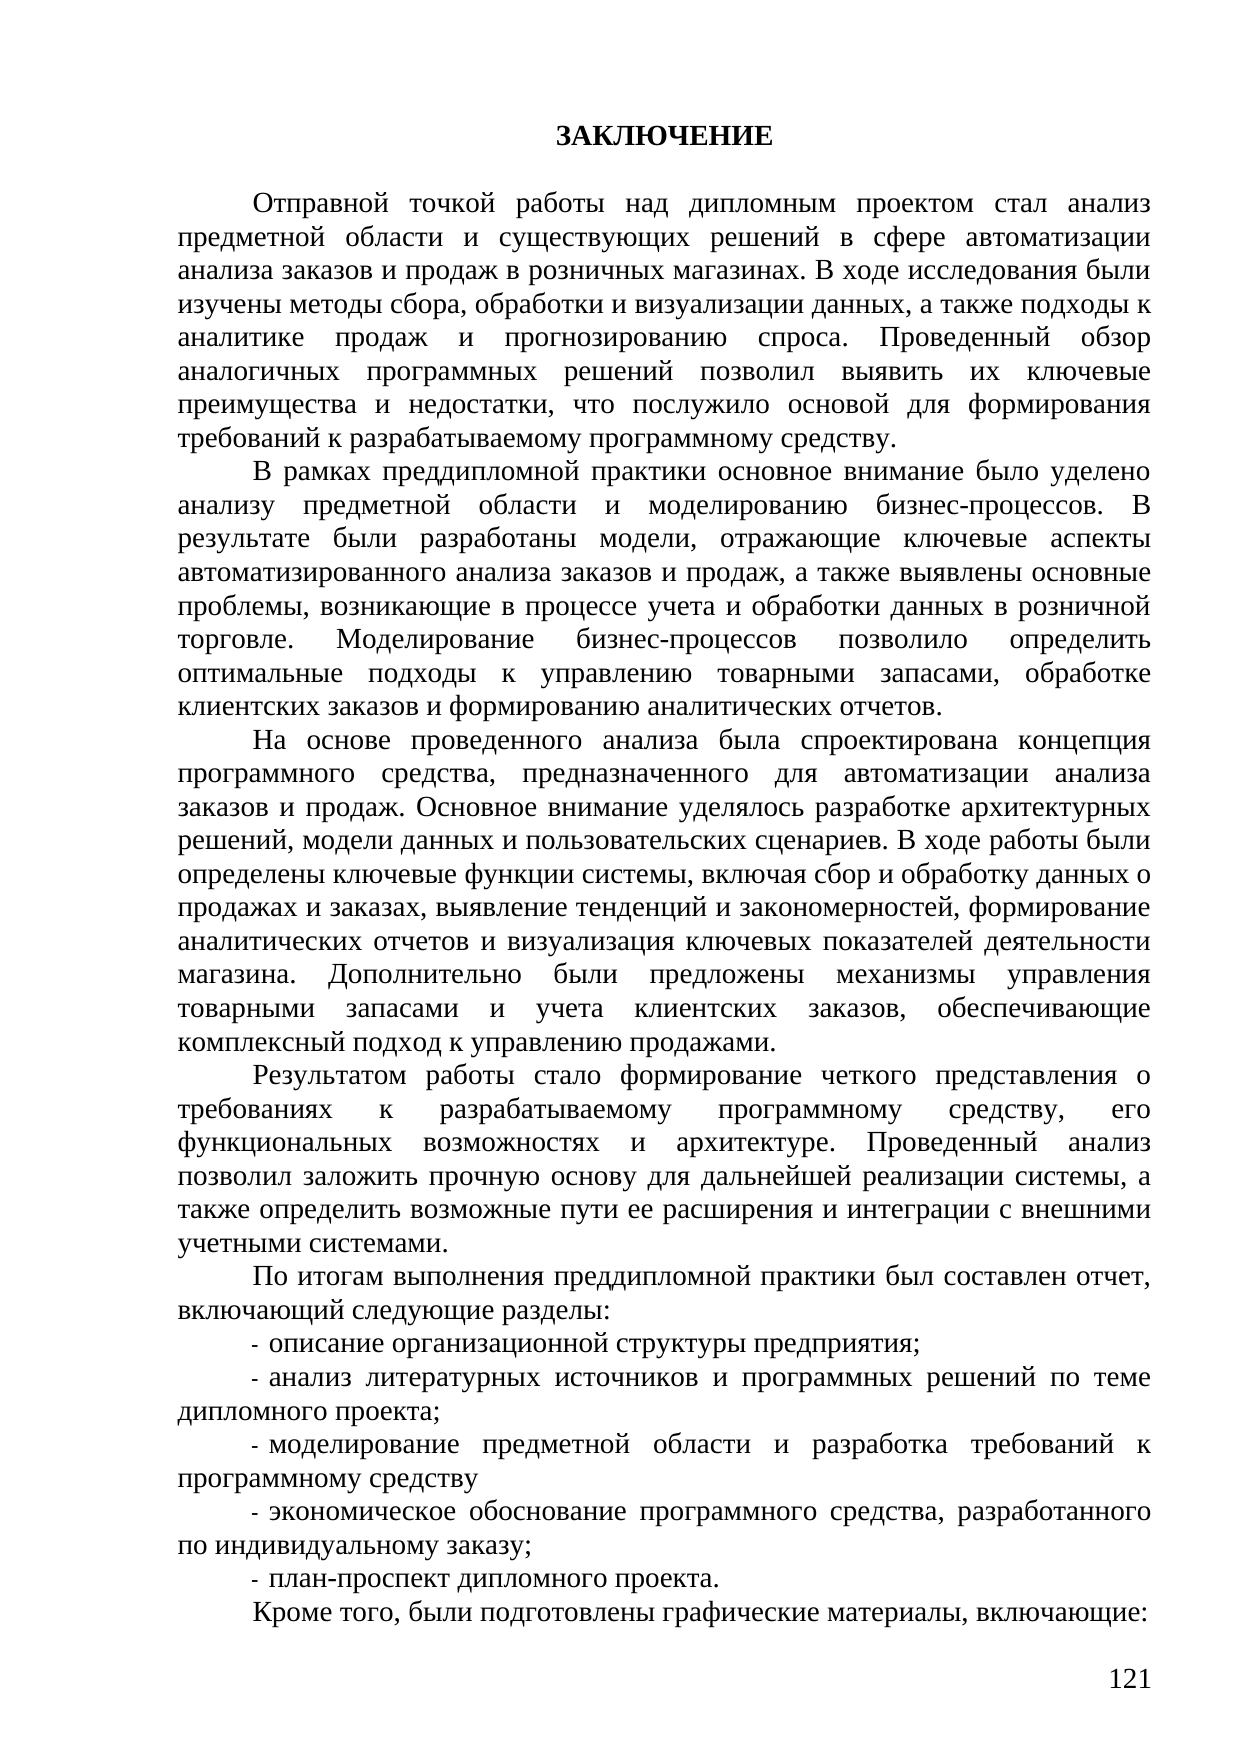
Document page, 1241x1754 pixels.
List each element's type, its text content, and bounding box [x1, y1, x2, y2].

text В рамках преддипломной практики основное внимание было уделено анализу предметной области и моделированию бизнес-процессов. В результате были разработаны модели, отражающие ключевые аспекты автоматизированного анализа заказов и продаж, а также выявлены основные проблемы, возникающие в процессе учета и обработки данных в розничной торговле. Моделирование бизнес-процессов позволило определить оптимальные подходы к управлению товарными запасами, обработке клиентских заказов и формированию аналитических отчетов. [177, 453, 1152, 722]
list план-проспект дипломного проекта. [177, 1560, 1152, 1594]
text По итогам выполнения преддипломной практики был составлен отчет, включающий следующие разделы: [177, 1258, 1152, 1326]
text Отправной точкой работы над дипломным проектом стал анализ предметной области и существующих решений в сфере автоматизации анализа заказов и продаж в розничных магазинах. В ходе исследования были изучены методы сбора, обработки и визуализации данных, а также подходы к аналитике продаж и прогнозированию спроса. Проведенный обзор аналогичных программных решений позволил выявить их ключевые преимущества и недостатки, что послужило основой для формирования требований к разрабатываемому программному средству. [177, 185, 1152, 453]
text На основе проведенного анализа была спроектирована концепция программного средства, предназначенного для автоматизации анализа заказов и продаж. Основное внимание уделялось разработке архитектурных решений, модели данных и пользовательских сценариев. В ходе работы были определены ключевые функции системы, включая сбор и обработку данных о продажах и заказах, выявление тенденций и закономерностей, формирование аналитических отчетов и визуализация ключевых показателей деятельности магазина. Дополнительно были предложены механизмы управления товарными запасами и учета клиентских заказов, обеспечивающие комплексный подход к управлению продажами. [177, 722, 1152, 1057]
text Результатом работы стало формирование четкого представления о требованиях к разрабатываемому программному средству, его функциональных возможностях и архитектуре. Проведенный анализ позволил заложить прочную основу для дальнейшей реализации системы, а также определить возможные пути ее расширения и интеграции с внешними учетными системами. [177, 1057, 1152, 1258]
list моделирование предметной области и разработка требований к программному средству [177, 1426, 1152, 1493]
subtitle ЗАКЛЮЧЕНИЕ [177, 118, 1152, 152]
text Кроме того, были подготовлены графические материалы, включающие: [177, 1594, 1152, 1627]
list анализ литературных источников и программных решений по теме дипломного проекта; [177, 1359, 1152, 1426]
list описание организационной структуры предприятия; [177, 1326, 1152, 1359]
list экономическое обоснование программного средства, разработанного по индивидуальному заказу; [177, 1493, 1152, 1560]
